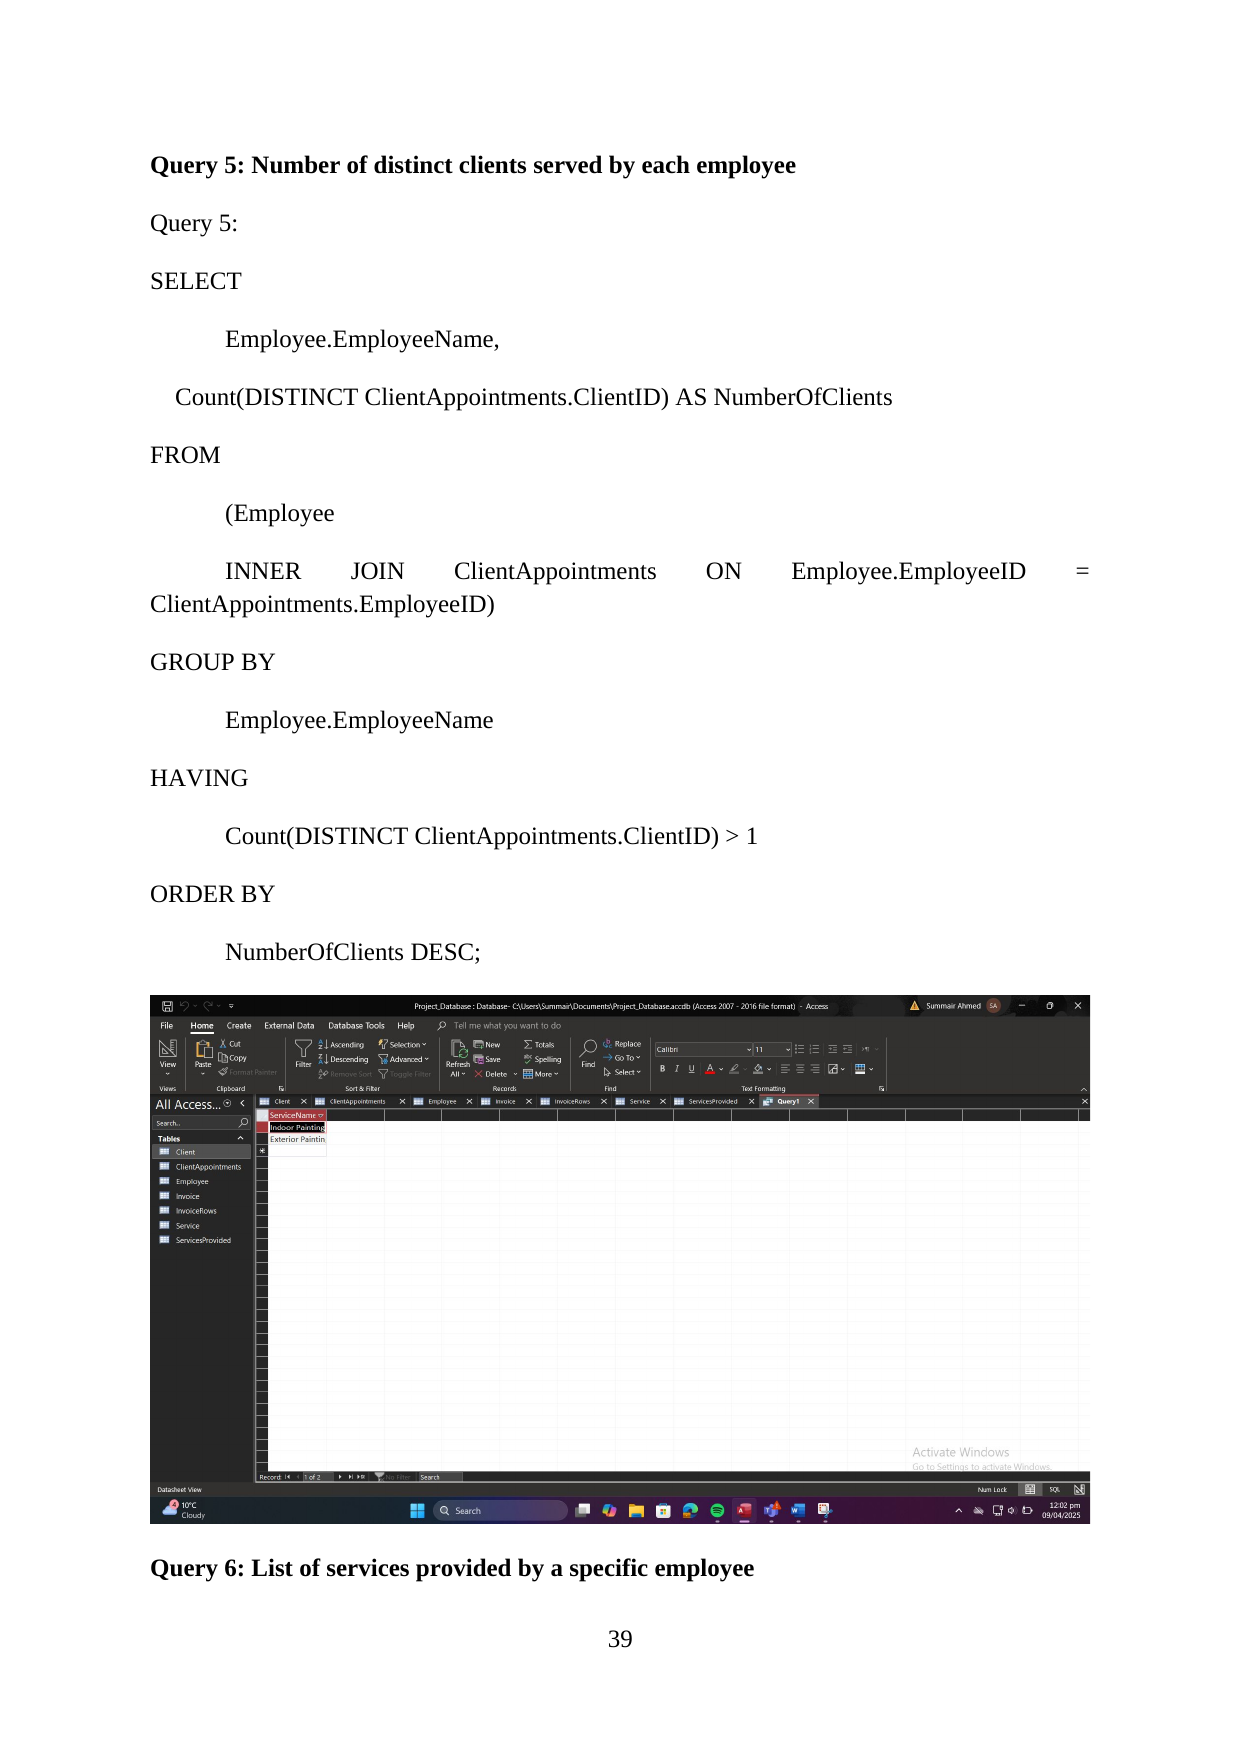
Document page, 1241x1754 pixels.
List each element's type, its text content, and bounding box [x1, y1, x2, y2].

text Count(DISTINCT ClientAppointments.ClientID) > 1 [150, 821, 1090, 850]
picture [150, 995, 1091, 1524]
text Query 5: [150, 208, 1090, 237]
text (Employee [150, 498, 1090, 527]
text SELECT [150, 266, 1090, 295]
text Query 6: List of services provided by a specific employee [150, 1553, 1090, 1582]
text ORDER BY [150, 879, 1090, 908]
text Query 5: Number of distinct clients served by each employee [150, 150, 1090, 179]
text Employee.EmployeeName [150, 705, 1090, 734]
text Employee.EmployeeName, [150, 324, 1090, 353]
text NumberOfClients DESC; [150, 937, 1090, 966]
text FROM [150, 440, 1090, 469]
text HAVING [150, 763, 1090, 792]
text Count(DISTINCT ClientAppointments.ClientID) AS NumberOfClients [150, 382, 1090, 411]
text GROUP BY [150, 647, 1090, 676]
text INNER JOIN ClientAppointments ON Employee.EmployeeID = ClientAppointments.EmployeeID) [150, 556, 1090, 618]
